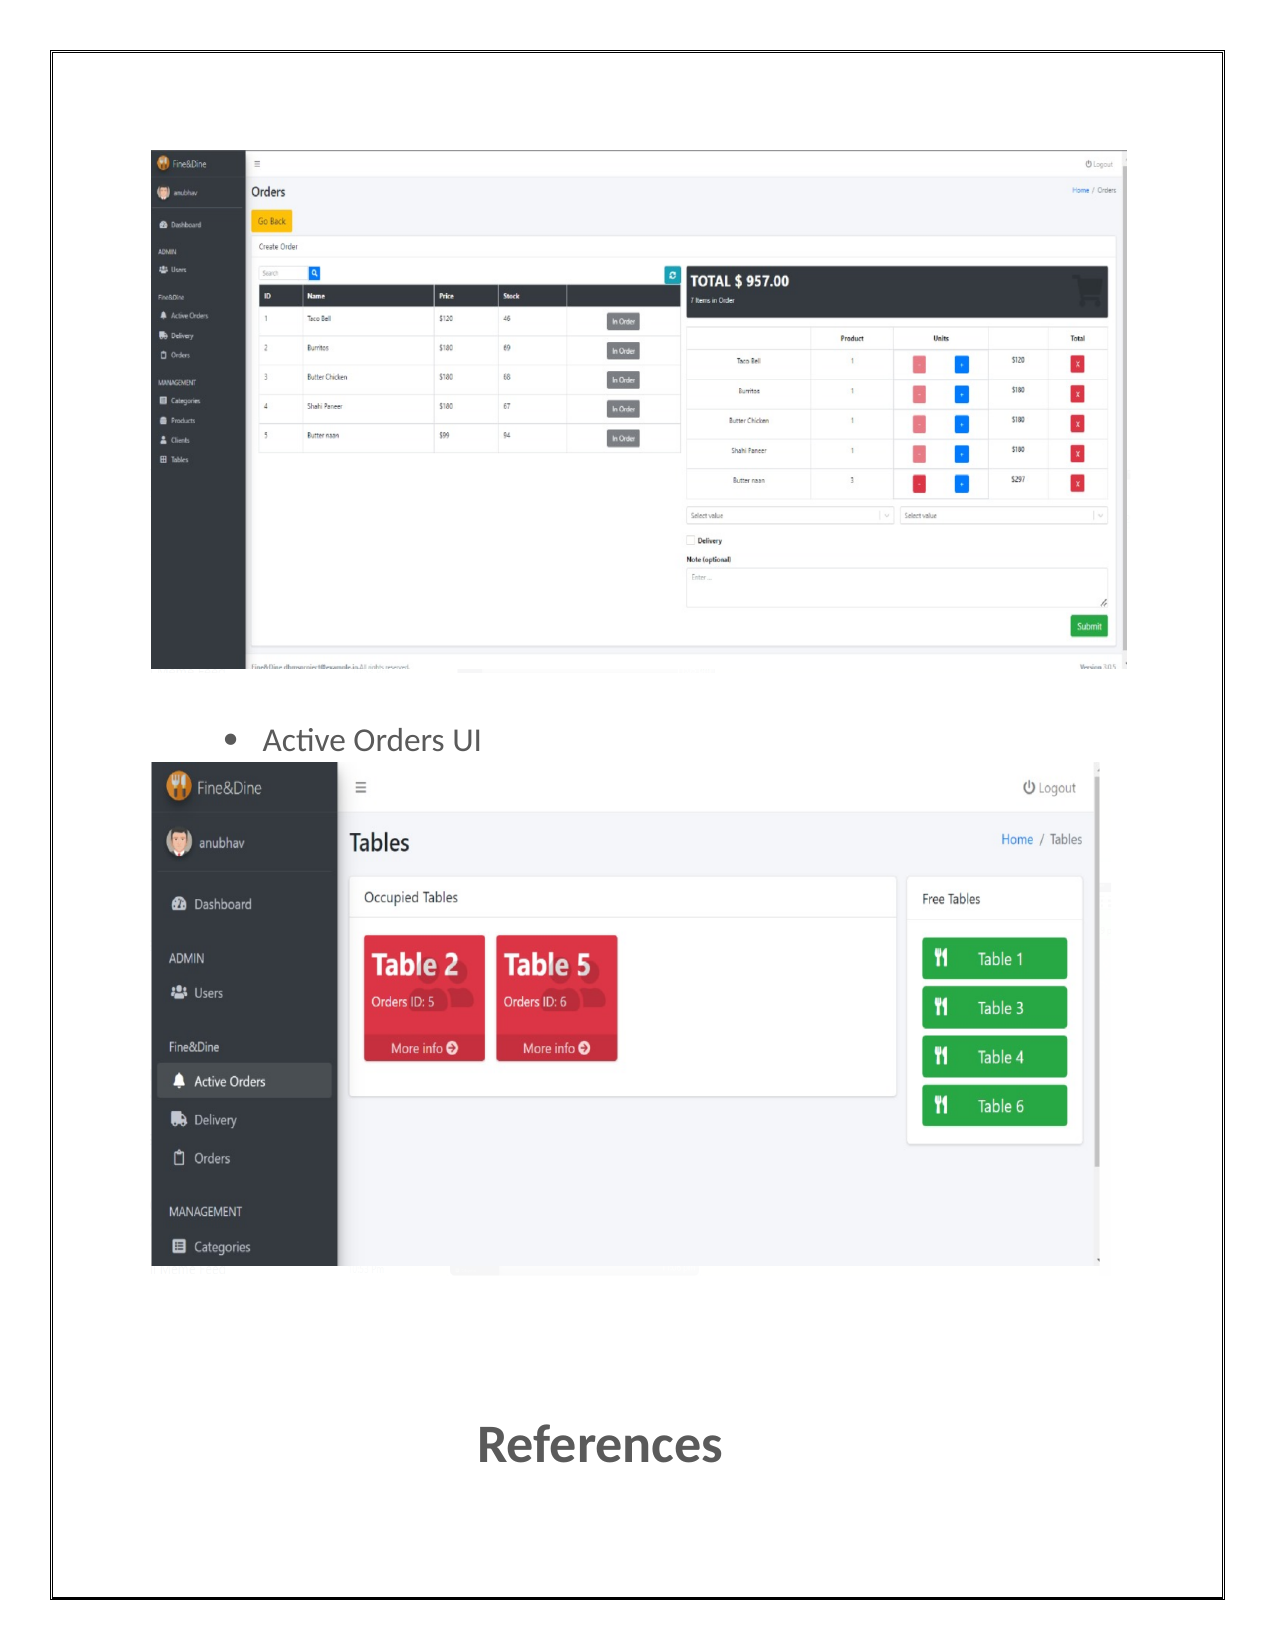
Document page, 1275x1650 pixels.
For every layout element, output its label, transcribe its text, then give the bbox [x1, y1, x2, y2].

text References [150, 1410, 1050, 1476]
picture [150, 150, 1131, 673]
list Active Orders UI [225, 719, 1050, 760]
picture [150, 762, 1112, 1276]
